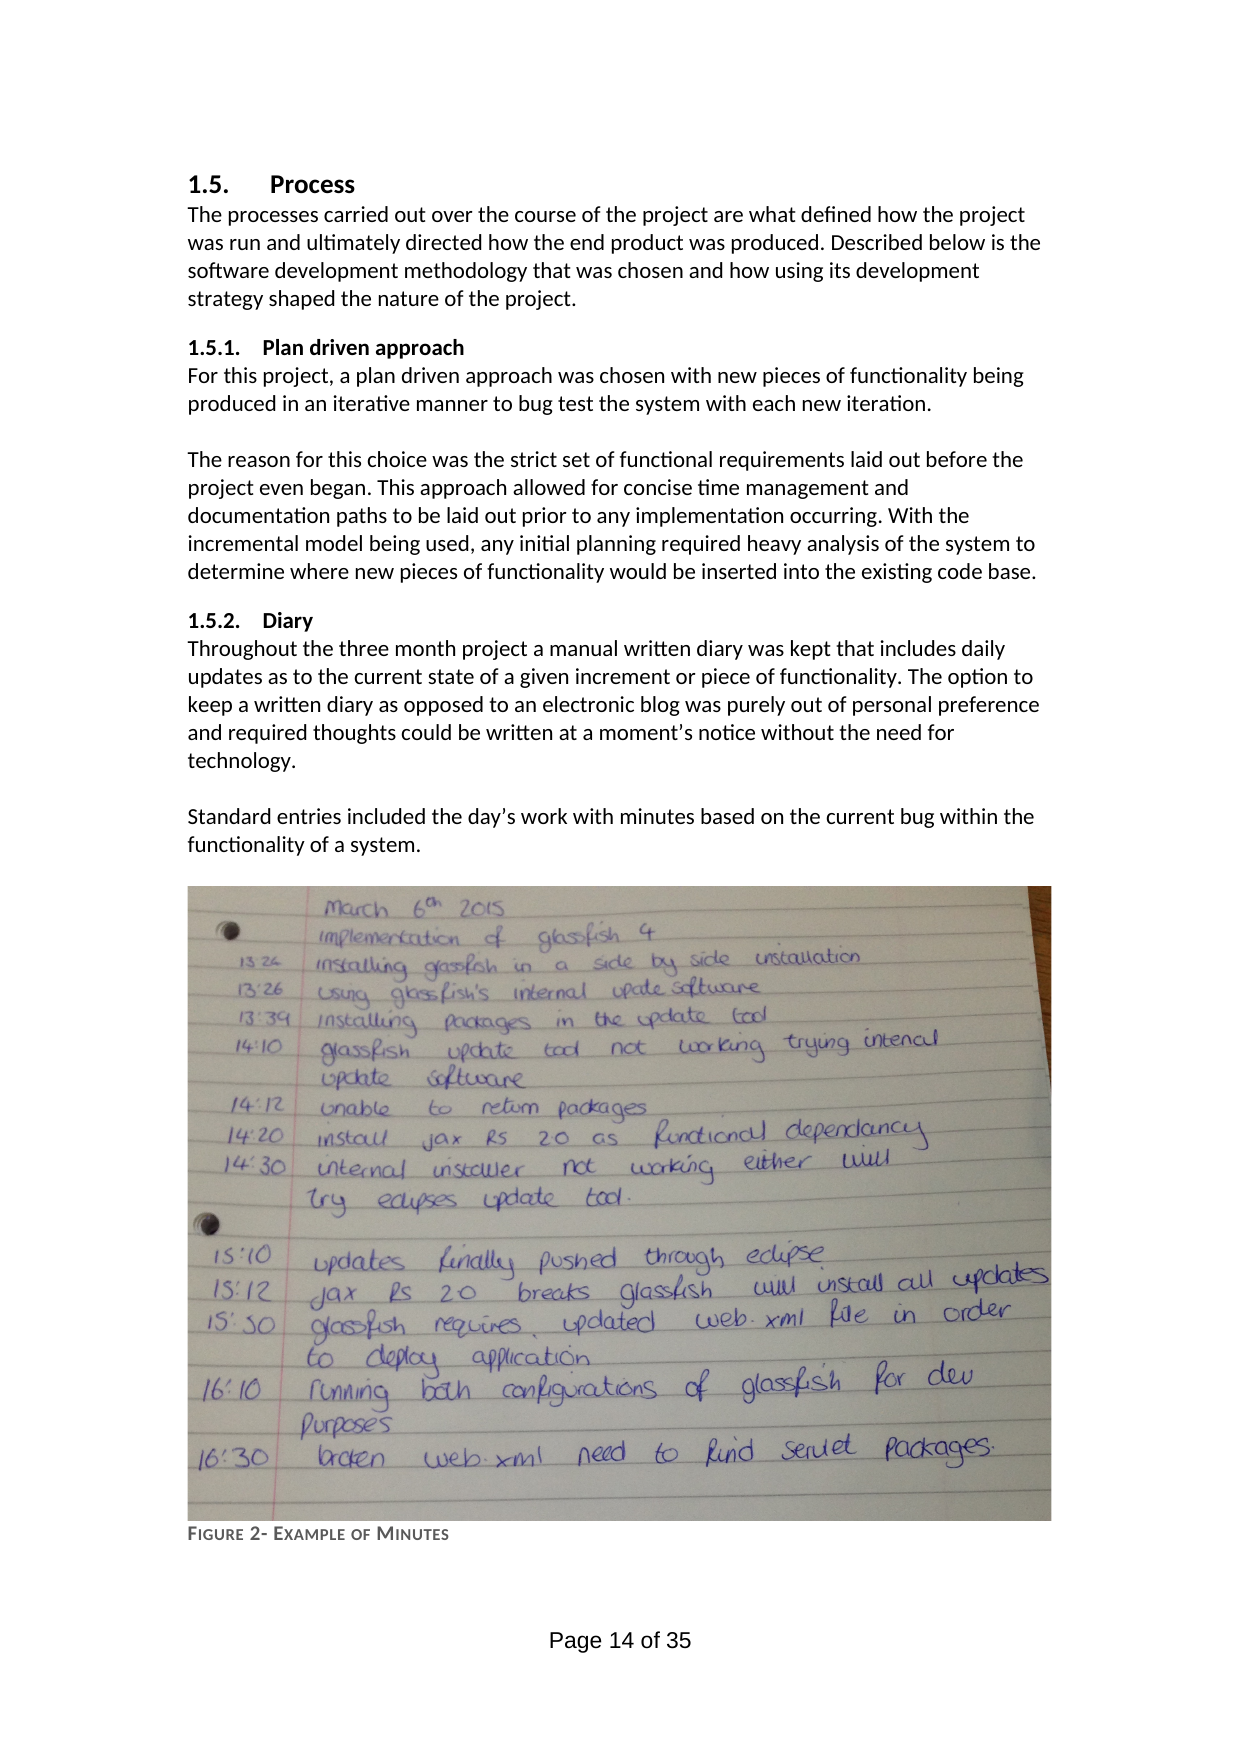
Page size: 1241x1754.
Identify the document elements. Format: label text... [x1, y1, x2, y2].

text Figure 2- Example of Minutes [187, 1521, 1053, 1546]
text The reason for this choice was the strict set of functional requirements laid out before the project even began. This approach allowed for concise time management and documentation paths to be laid out prior to any implementation occurring. With the incremental model being used, any initial planning required heavy analysis of the system to determine where new pieces of functionality would be inserted into the existing code base. [187, 445, 1053, 585]
picture [187, 886, 1052, 1521]
text For this project, a plan driven approach was chosen with new pieces of functionality being produced in an iterative manner to bug test the system with each new iteration. [187, 361, 1053, 417]
subtitle Plan driven approach [187, 333, 1053, 361]
text Throughout the three month project a manual written diary was kept that includes daily updates as to the current state of a given increment or piece of functionality. The option to keep a written diary as opposed to an electronic blog was purely out of personal preference and required thoughts could be written at a moment’s notice without the need for technology. [187, 634, 1053, 774]
text The processes carried out over the course of the project are what defined how the project was run and ultimately directed how the end product was produced. Described below is the software development methodology that was chosen and how using its development strategy shaped the nature of the project. [187, 200, 1053, 312]
subtitle Process [187, 167, 1053, 200]
subtitle Diary [187, 606, 1053, 634]
text Standard entries included the day’s work with minutes based on the current bug within the functionality of a system. [187, 802, 1053, 858]
